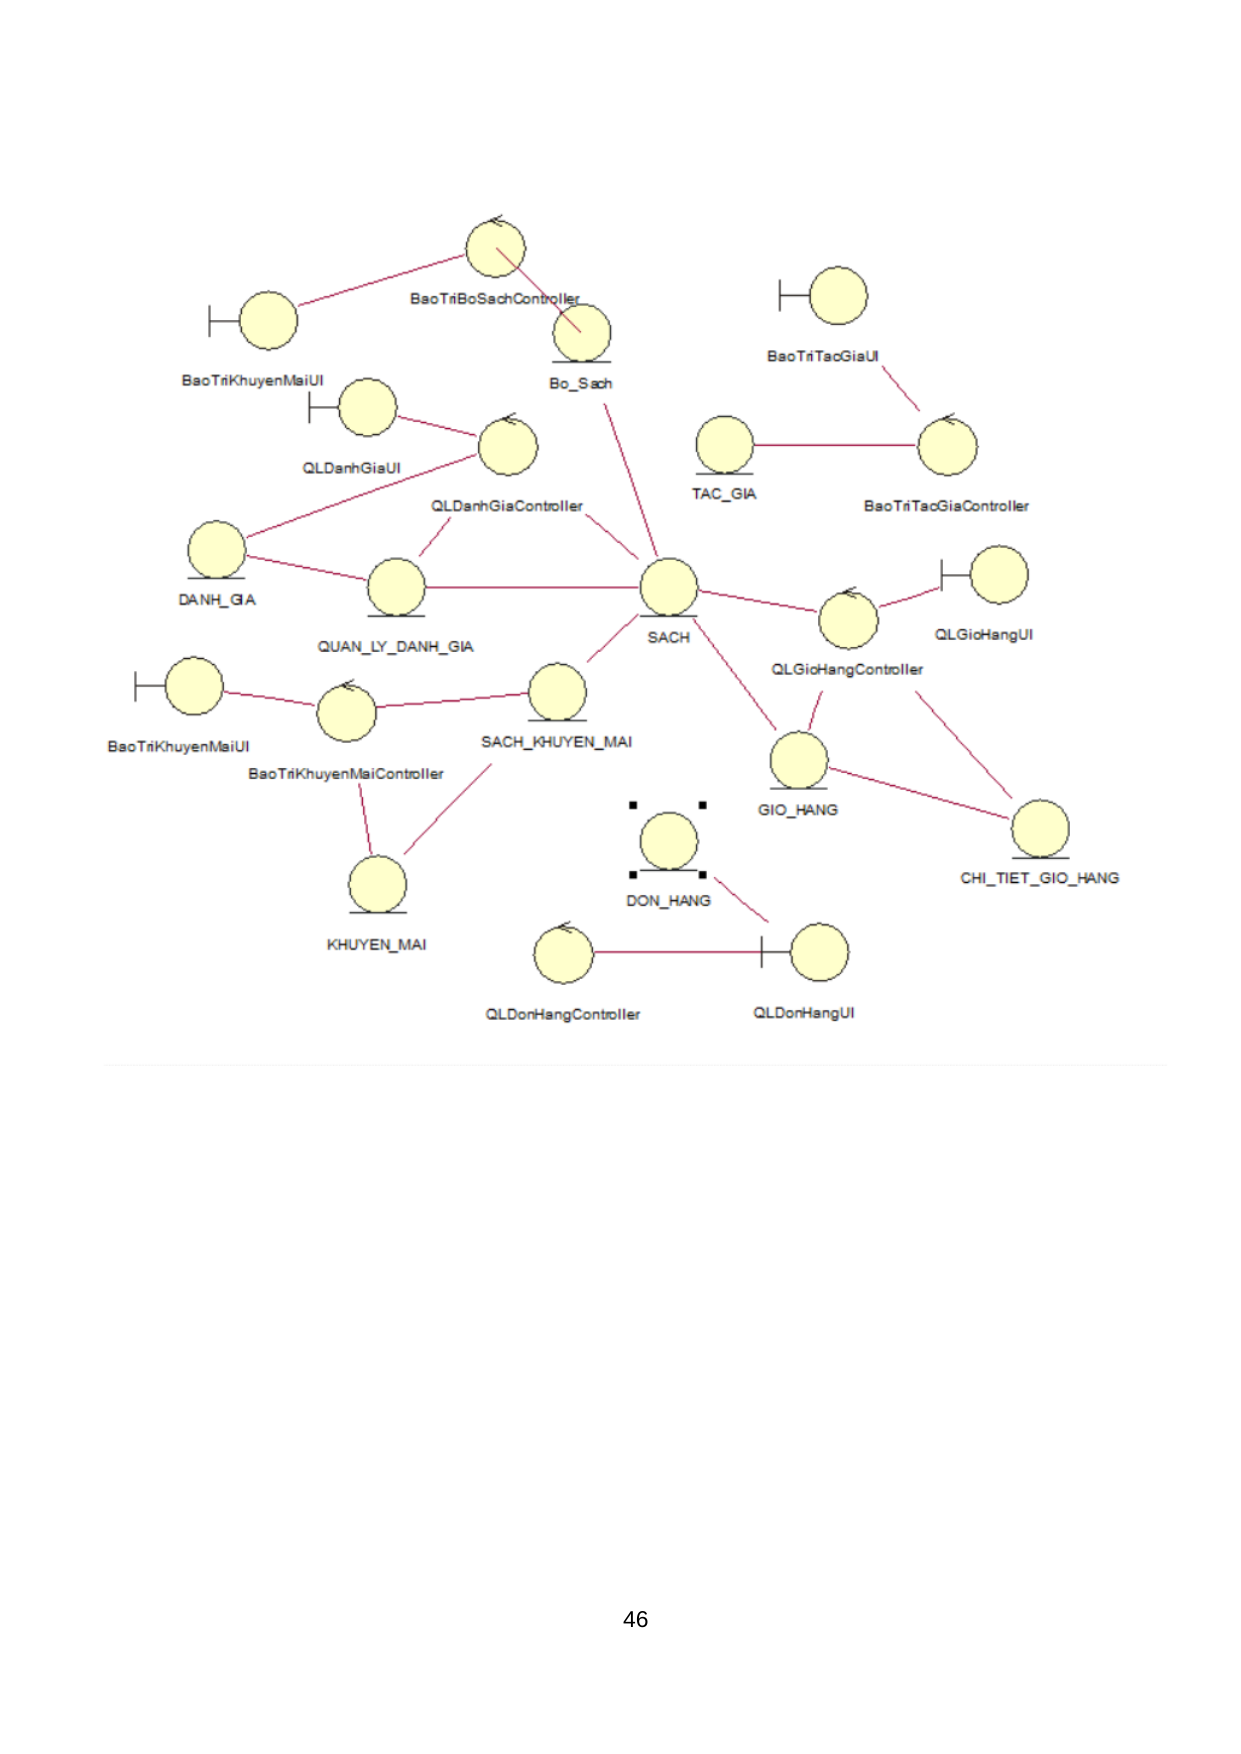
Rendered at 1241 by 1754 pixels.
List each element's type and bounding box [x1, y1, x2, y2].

picture [103, 198, 1168, 1066]
